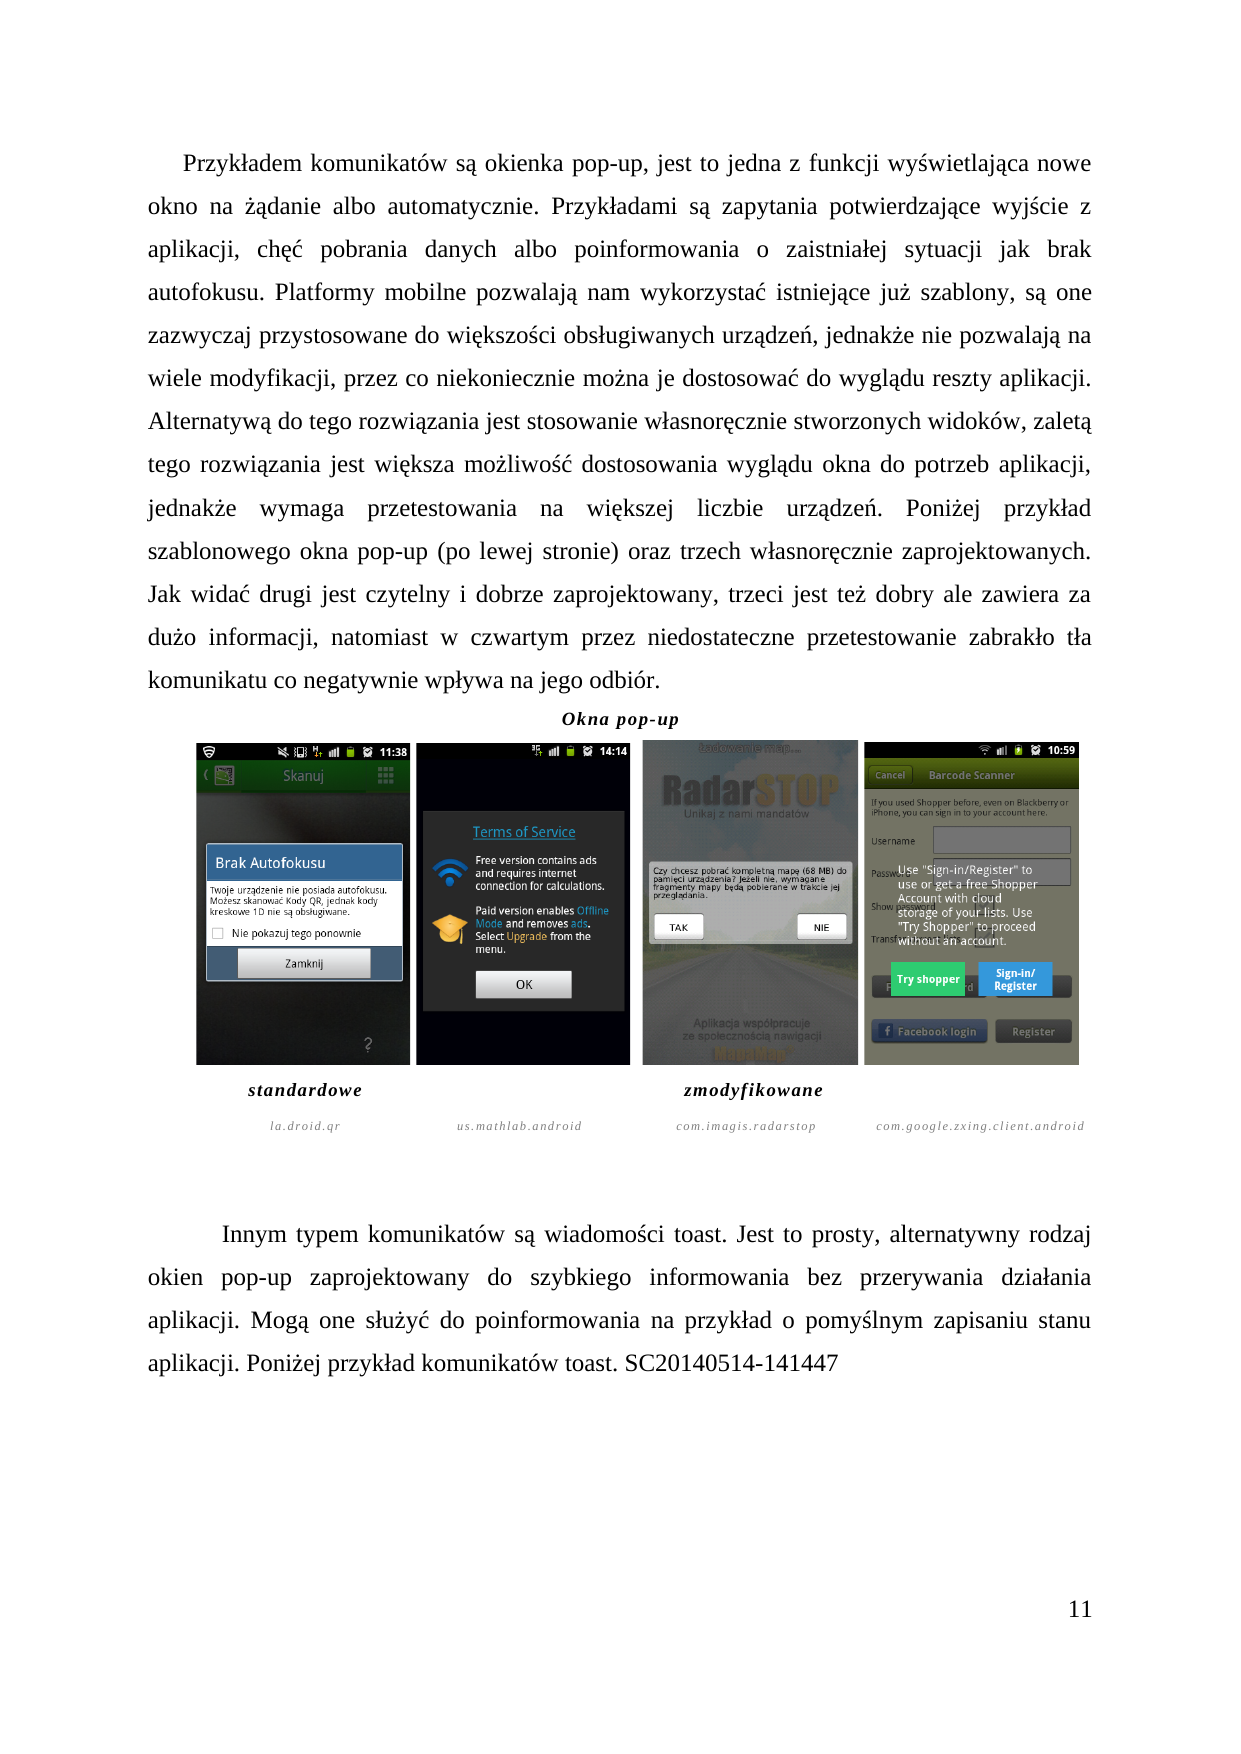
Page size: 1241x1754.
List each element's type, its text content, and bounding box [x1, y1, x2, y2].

table_cell la.droid.qr [207, 1118, 403, 1143]
picture [196, 743, 411, 1065]
text Przykładem komunikatów są okienka pop-up, jest to jedna z funkcji wyświetlająca nowe okno na żądanie albo automatycznie. Przykładami są zapytania potwierdzające wyjście z aplikacji, chęć pobrania danych albo poinformowania o zaistniałej sytuacji jak brak autofokusu. Platformy mobilne pozwalają nam wykorzystać istniejące już szablony, są one zazwyczaj przystosowane do większości obsługiwanych urządzeń, jednakże nie pozwalają na wiele modyfikacji, przez co niekoniecznie można je dostosować do wyglądu reszty aplikacji. Alternatywą do tego rozwiązania jest stosowanie własnoręcznie stworzonych widoków, zaletą tego rozwiązania jest większa możliwość dostosowania wyglądu okna do potrzeb aplikacji, jednakże wymaga przetestowania na większej liczbie urządzeń. Poniżej przykład szablonowego okna pop-up (po lewej stronie) oraz trzech własnoręcznie zaprojektowanych. Jak widać drugi jest czytelny i dobrze zaprojektowany, trzeci jest też dobry ale zawiera za dużo informacji, natomiast w czwartym przez niedostateczne przetestowanie zabrakło tła komunikatu co negatywnie wpływa na jego odbiór. [148, 148, 1092, 694]
table_header zmodyfikowane [403, 1079, 1104, 1118]
picture [642, 740, 859, 1065]
text Innym typem komunikatów są wiadomości toast. Jest to prosty, alternatywny rodzaj okien pop-up zaprojektowany do szybkiego informowania bez przerywania działania aplikacji. Mogą one służyć do poinformowania na przykład o pomyślnym zapisaniu stanu aplikacji. Poniżej przykład komunikatów toast. SC20140514-141447 [148, 1219, 1092, 1377]
table_header standardowe [207, 1079, 403, 1118]
picture [864, 742, 1079, 1065]
table_cell com.google.zxing.client.android [856, 1118, 1104, 1143]
table_cell us.mathlab.android [403, 1118, 635, 1143]
table_cell com.imagis.radarstop [635, 1118, 856, 1143]
picture [416, 743, 630, 1065]
subtitle Okna pop-up [148, 708, 1092, 730]
